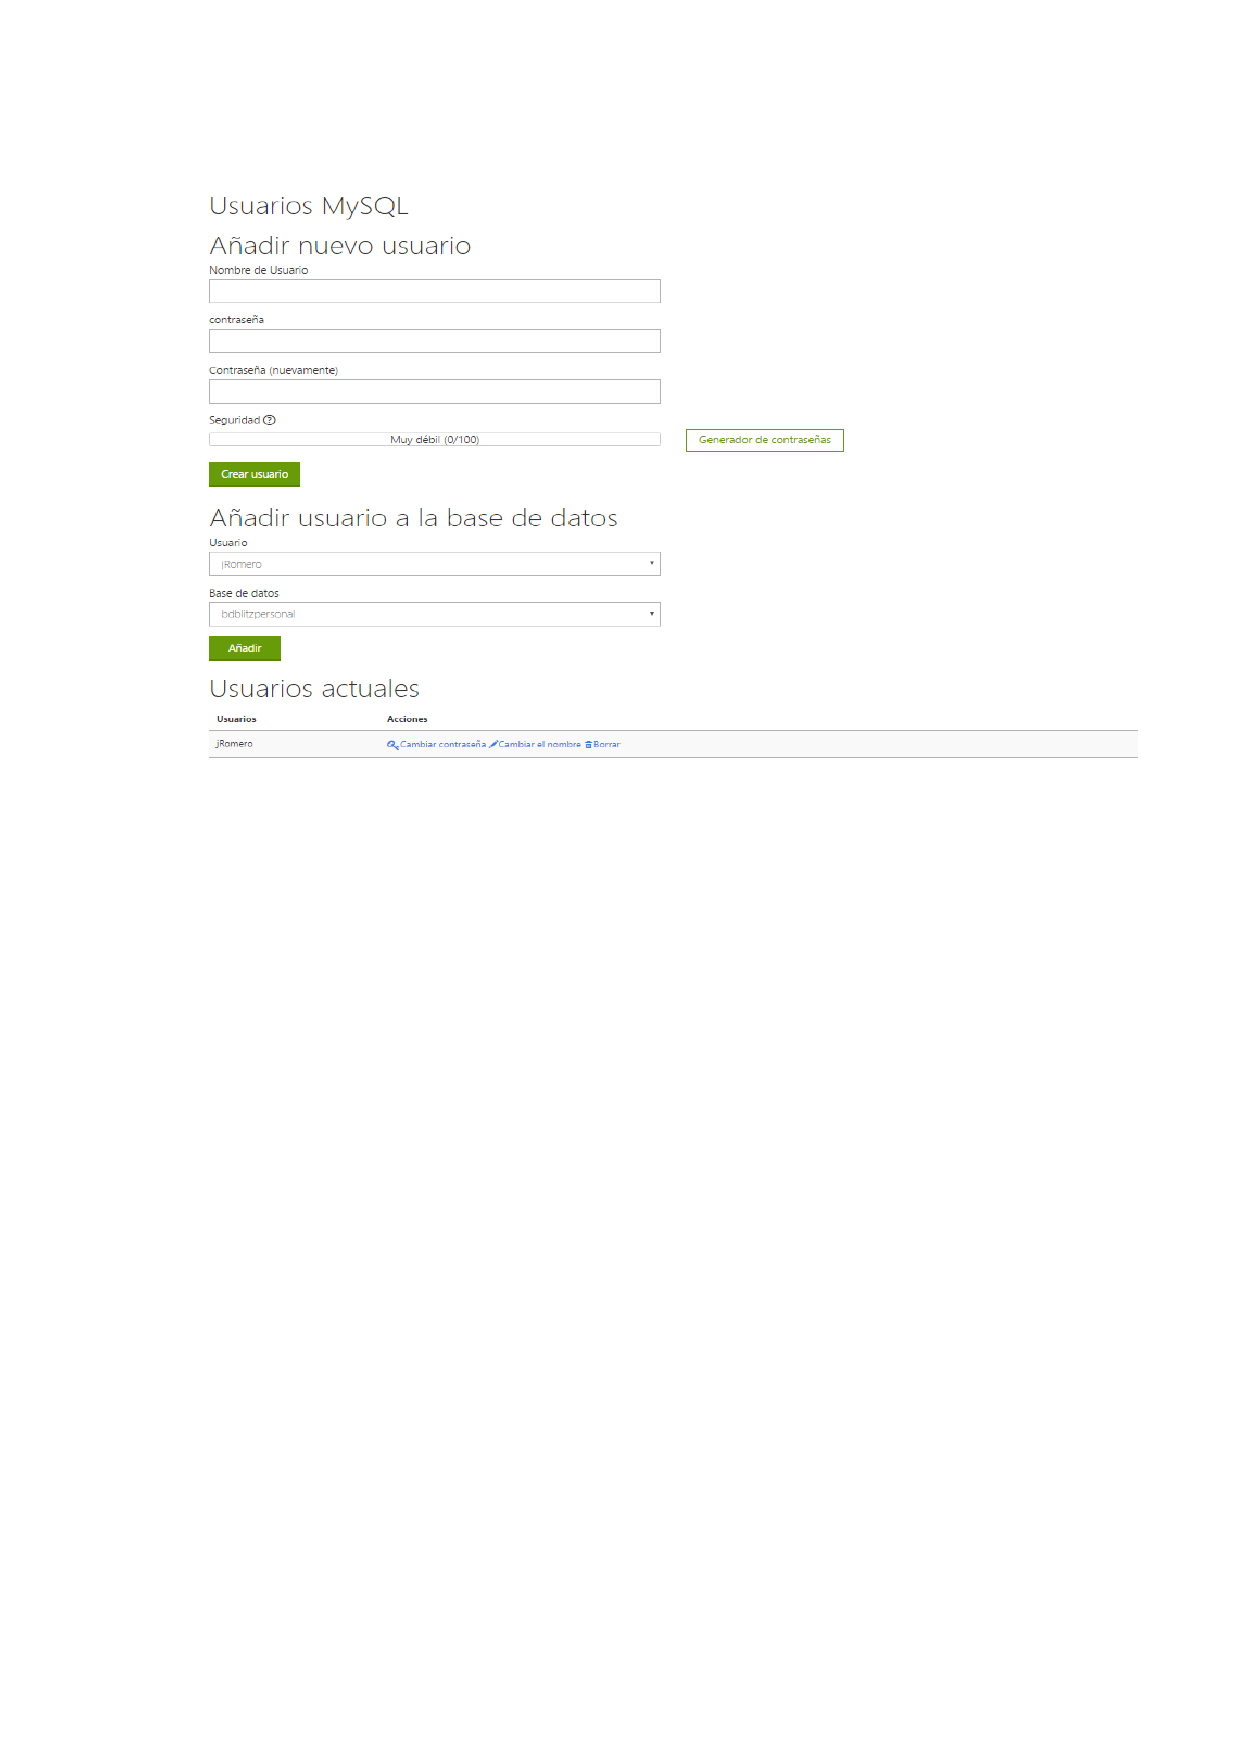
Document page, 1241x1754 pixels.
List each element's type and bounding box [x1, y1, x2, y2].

picture [204, 192, 1150, 765]
